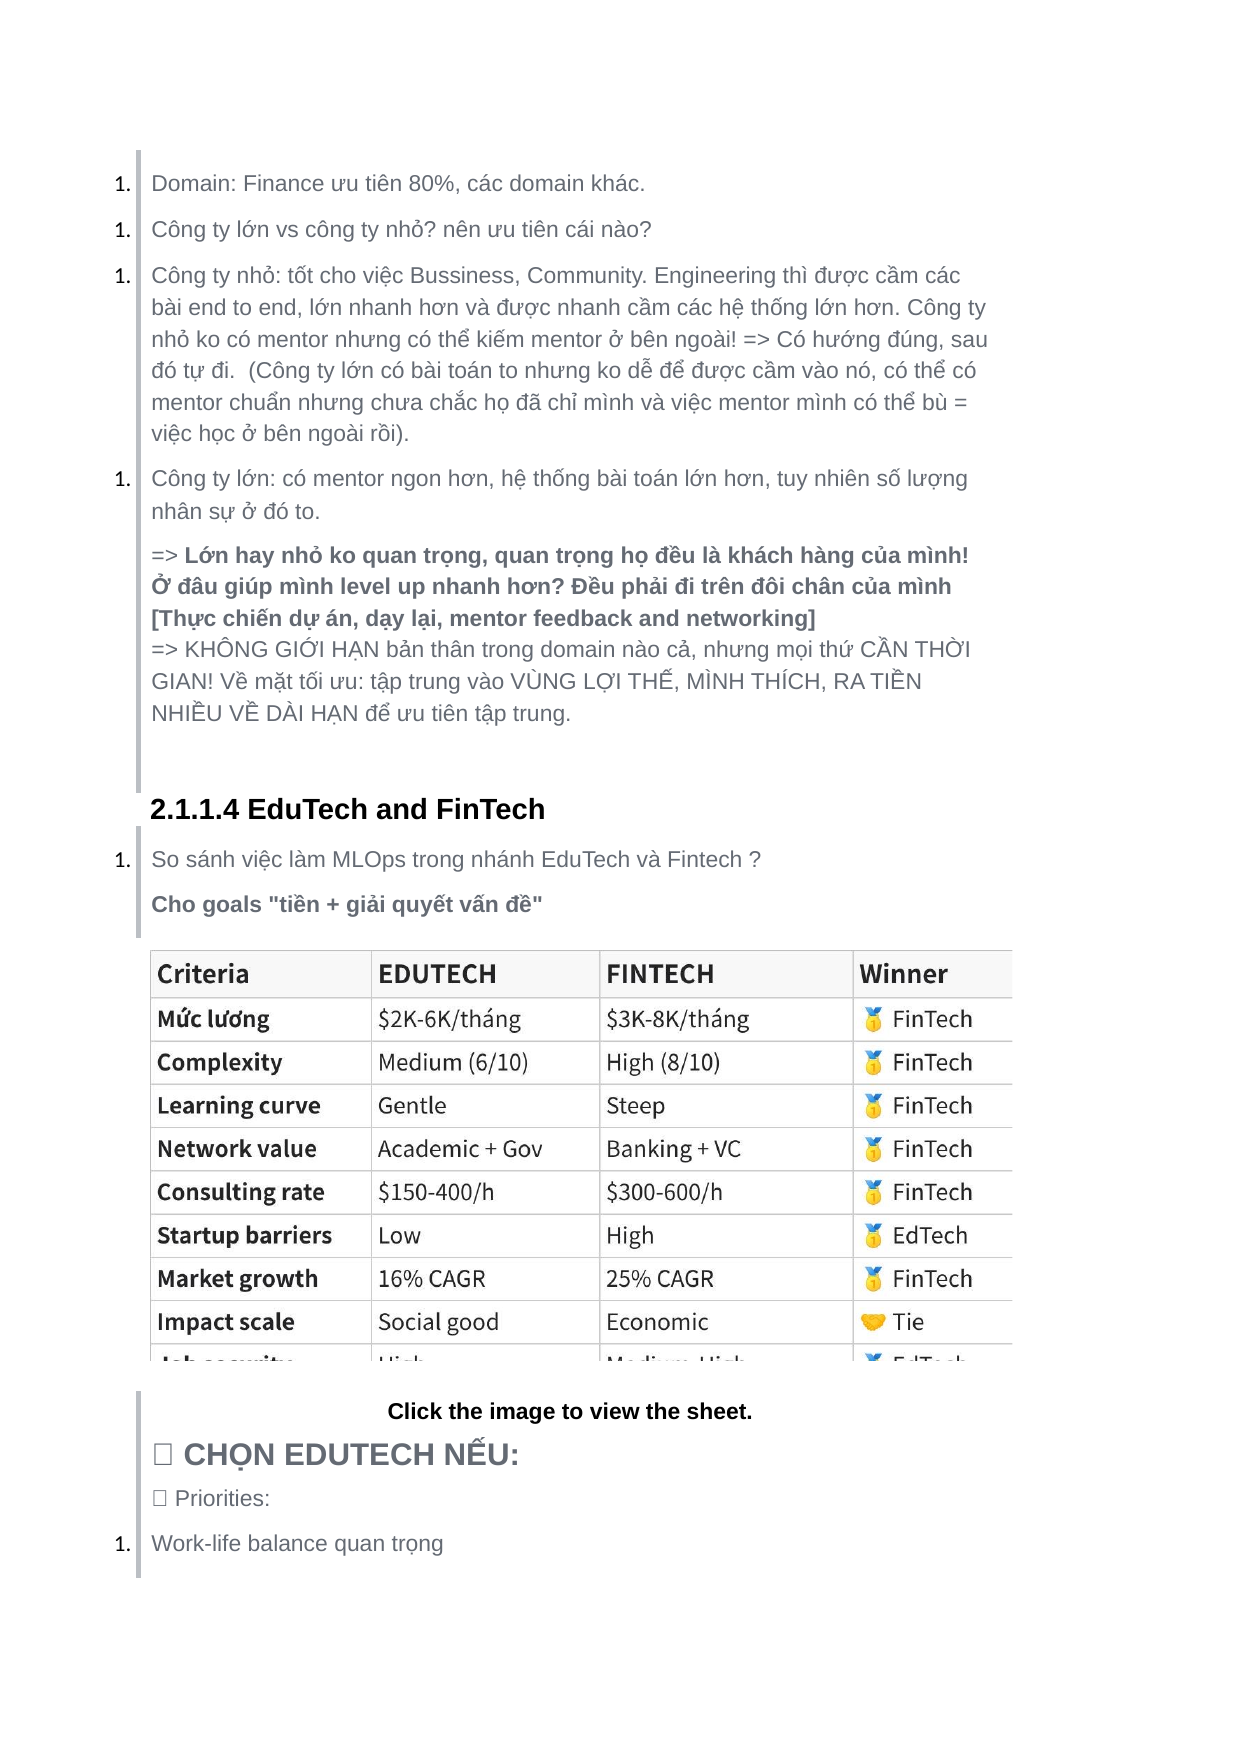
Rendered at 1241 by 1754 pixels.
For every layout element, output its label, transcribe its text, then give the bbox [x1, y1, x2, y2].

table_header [141, 150, 1001, 792]
table_header So sánh việc làm MLOps trong nhánh EduTech và Fintech ? Cho goals "tiền + giải quyết vấn đề" [141, 826, 1001, 938]
text Click the image to view the sheet. [151, 1398, 989, 1424]
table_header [141, 1391, 1001, 1578]
picture [150, 950, 1013, 1361]
